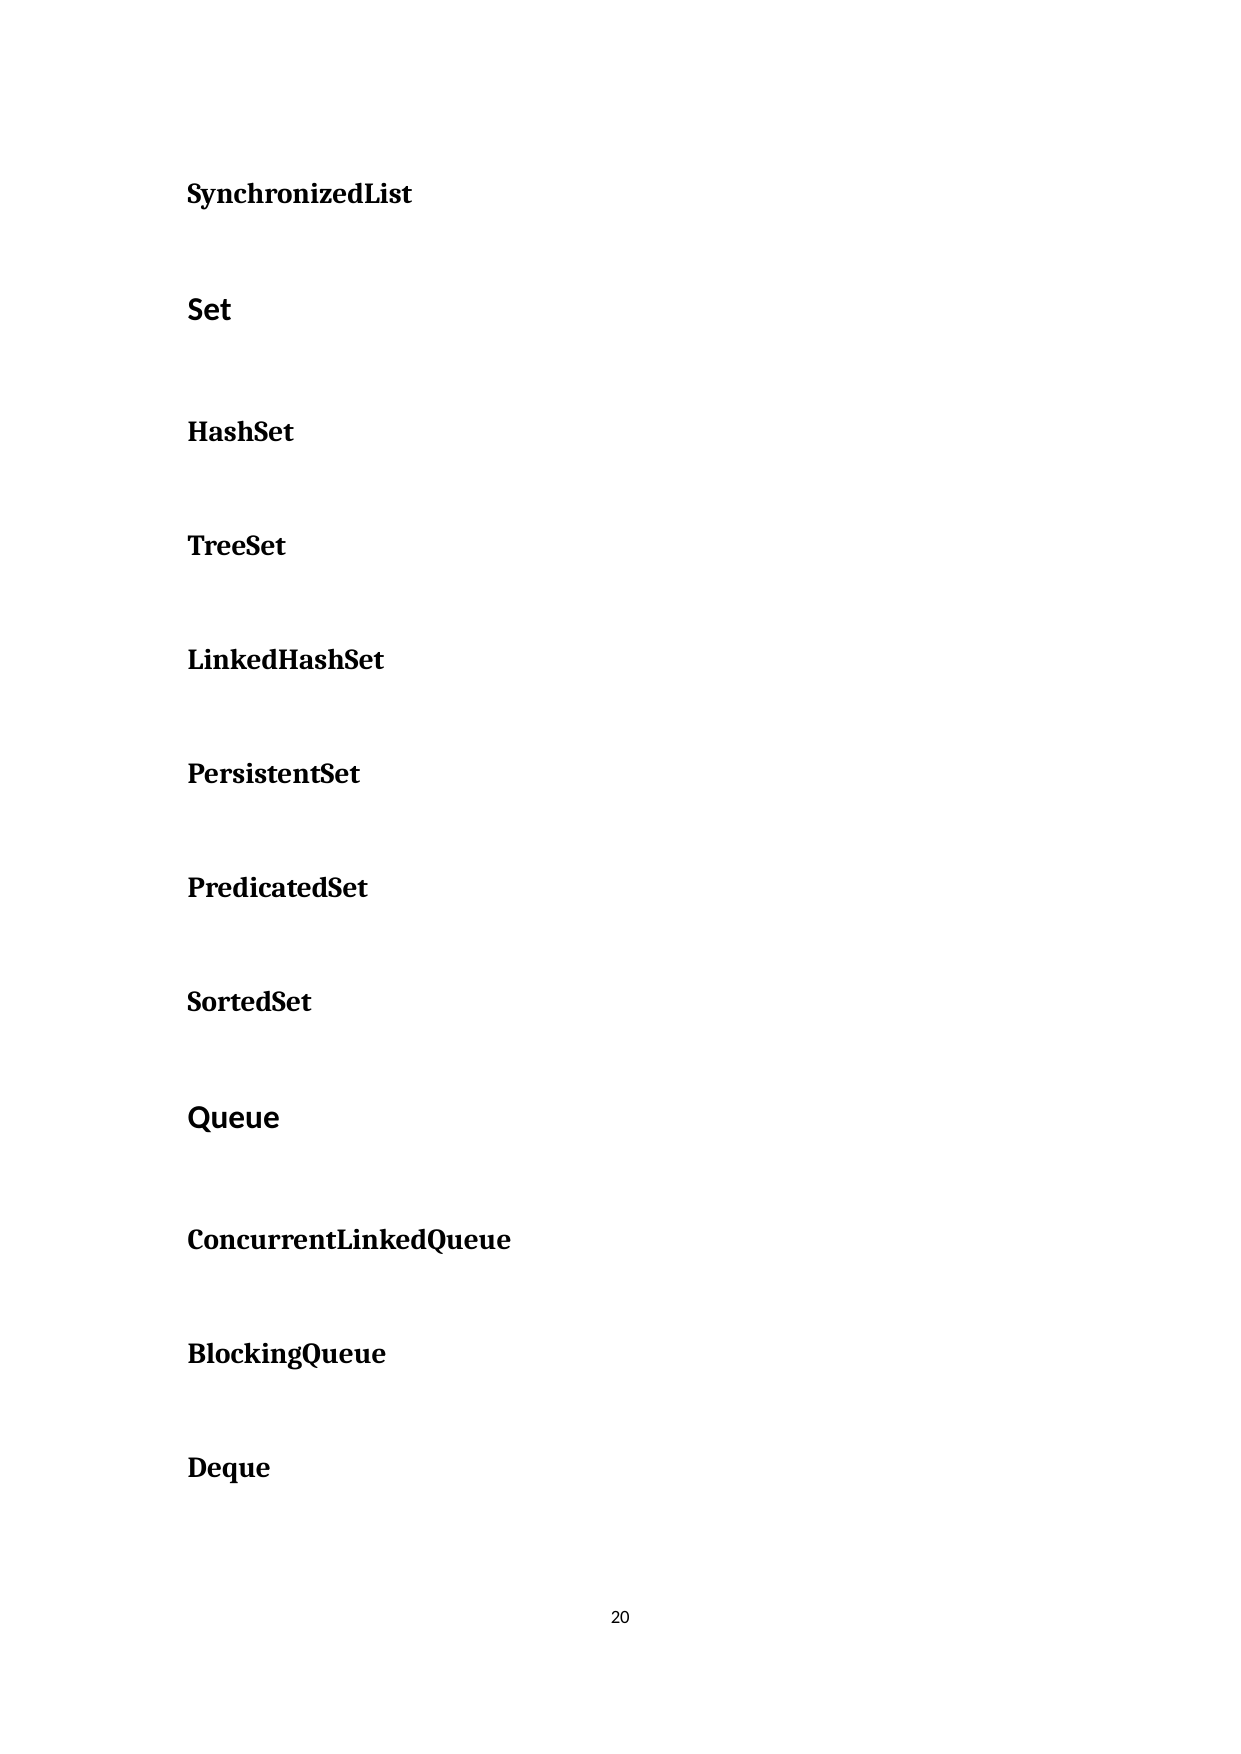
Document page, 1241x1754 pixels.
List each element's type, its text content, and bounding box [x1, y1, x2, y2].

subtitle TreeSet [187, 514, 1053, 579]
subtitle BlockingQueue [187, 1321, 1053, 1386]
subtitle LinkedHashSet [187, 628, 1053, 693]
subtitle PersistentSet [187, 742, 1053, 807]
subtitle SynchronizedList [187, 162, 1053, 227]
subtitle PredicatedSet [187, 856, 1053, 921]
subtitle ConcurrentLinkedQueue [187, 1207, 1053, 1272]
subtitle Set [187, 276, 1053, 341]
subtitle Deque [187, 1435, 1053, 1500]
subtitle Queue [187, 1083, 1053, 1148]
subtitle HashSet [187, 400, 1053, 465]
subtitle SortedSet [187, 969, 1053, 1034]
